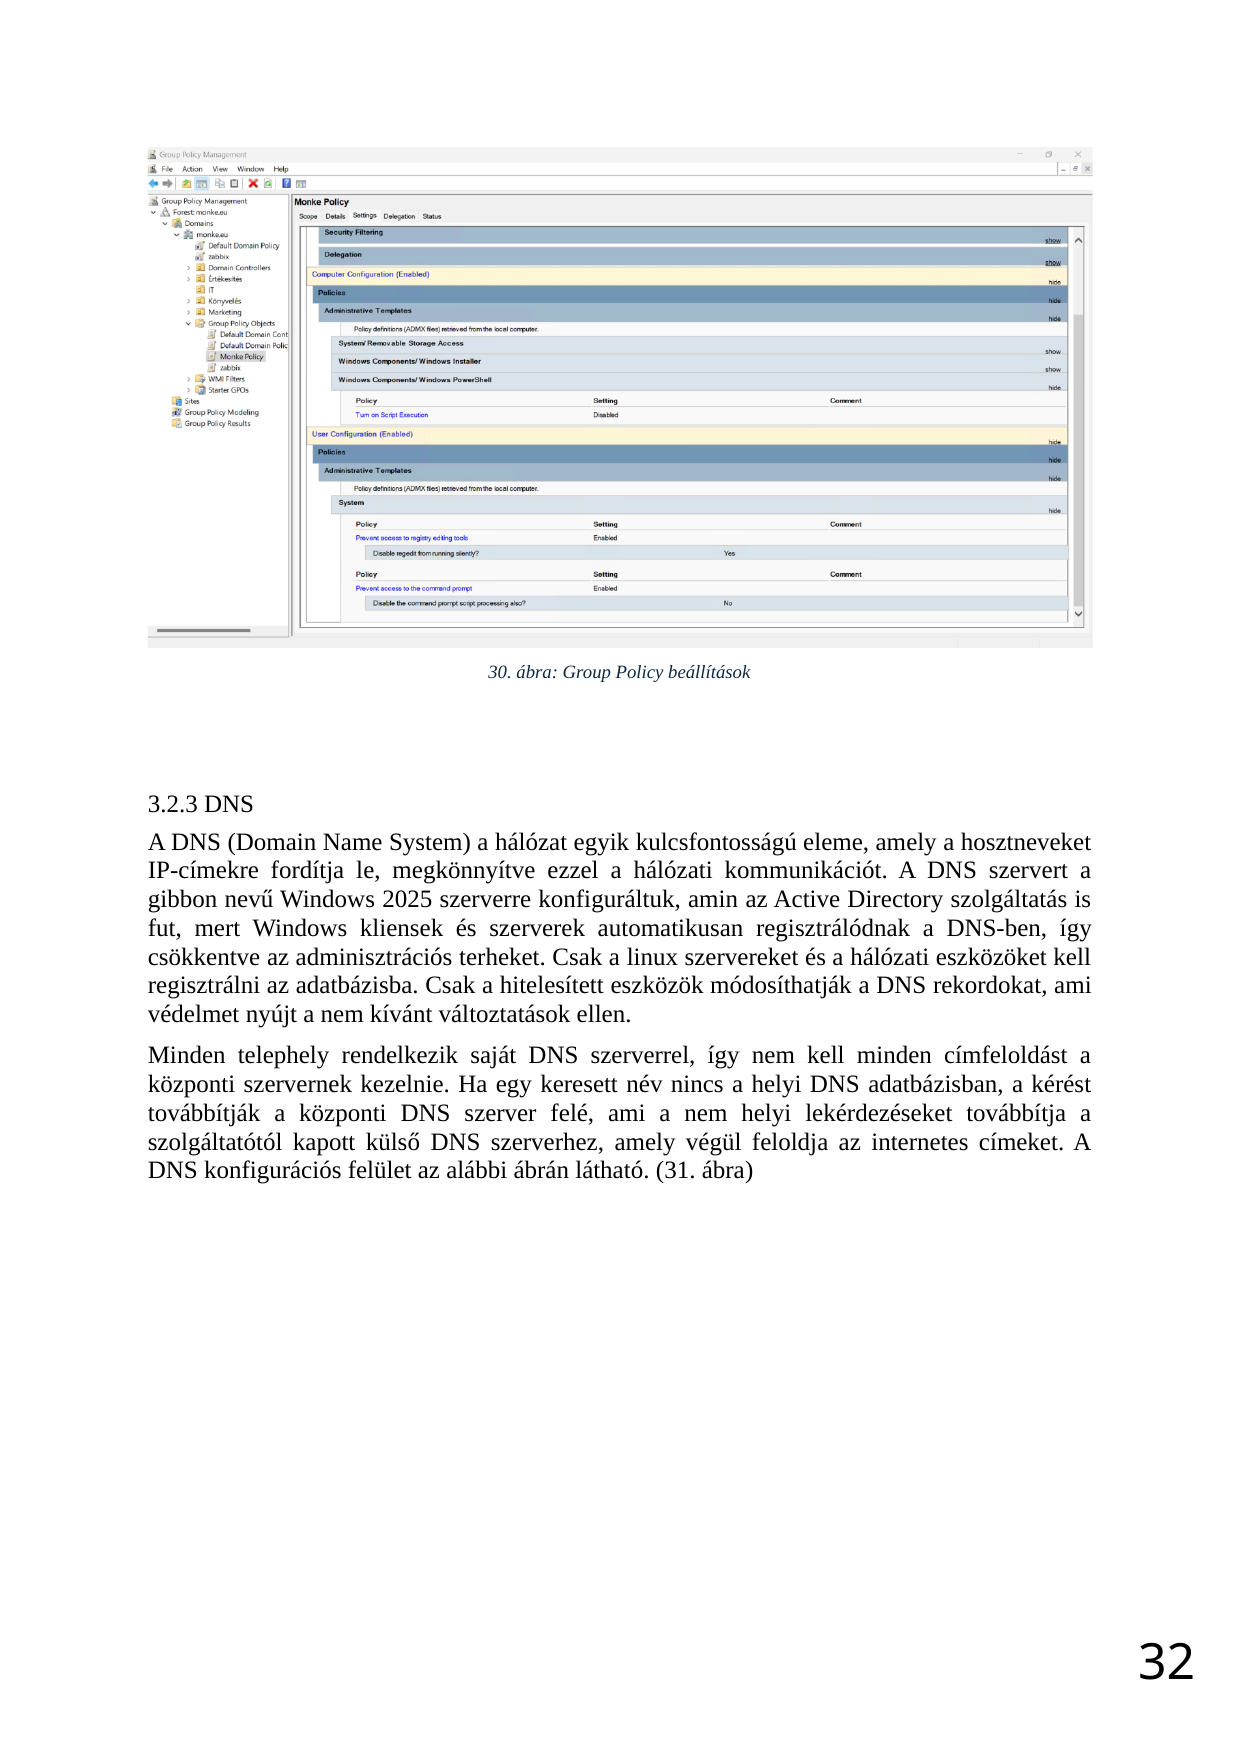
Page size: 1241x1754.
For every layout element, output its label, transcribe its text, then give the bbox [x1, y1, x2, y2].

text 30. ábra: Group Policy beállítások [148, 661, 1092, 682]
text Minden telephely rendelkezik saját DNS szerverrel, így nem kell minden címfeloldást a központi szervernek kezelnie. Ha egy keresett név nincs a helyi DNS adatbázisban, a kérést továbbítják a központi DNS szerver felé, ami a nem helyi lekérdezéseket továbbítja a szolgáltatótól kapott külső DNS szerverhez, amely végül feloldja az internetes címeket. A DNS konfigurációs felület az alábbi ábrán látható. (31. ábra) [148, 1040, 1092, 1184]
text A DNS (Domain Name System) a hálózat egyik kulcsfontosságú eleme, amely a hosztneveket IP-címekre fordítja le, megkönnyítve ezzel a hálózati kommunikációt. A DNS szervert a gibbon nevű Windows 2025 szerverre konfiguráltuk, amin az Active Directory szolgáltatás is fut, mert Windows kliensek és szerverek automatikusan regisztrálódnak a DNS-ben, így csökkentve az adminisztrációs terheket. Csak a linux szervereket és a hálózati eszközöket kell regisztrálni az adatbázisba. Csak a hitelesített eszközök módosíthatják a DNS rekordokat, ami védelmet nyújt a nem kívánt változtatások ellen. [148, 827, 1092, 1028]
picture [147, 147, 1093, 648]
subtitle 3.2.3 DNS [148, 789, 1092, 818]
